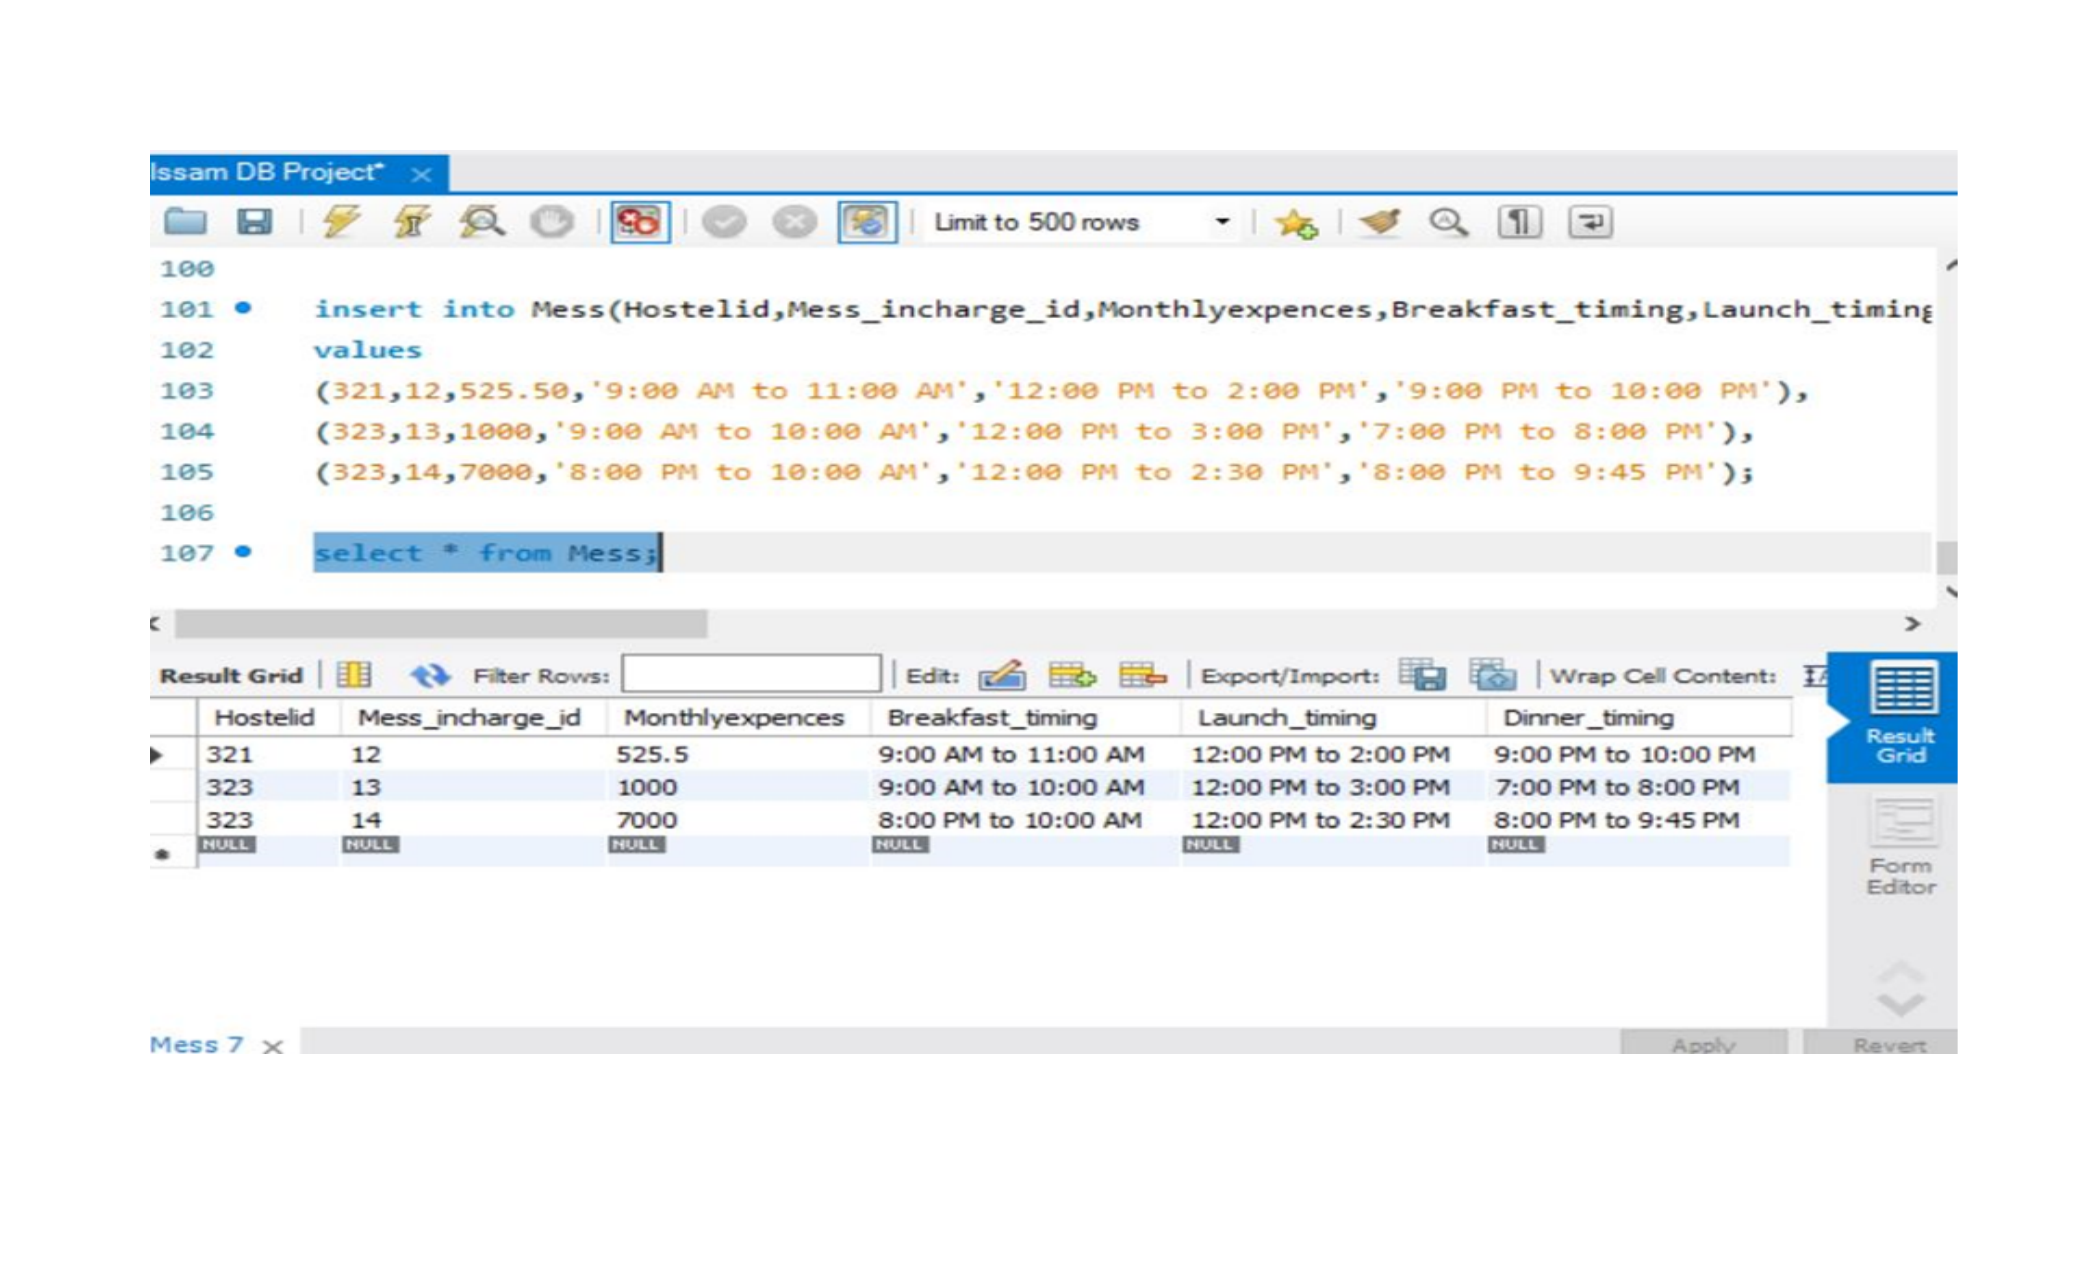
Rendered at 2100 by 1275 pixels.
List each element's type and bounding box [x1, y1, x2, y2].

picture [150, 150, 1958, 1054]
